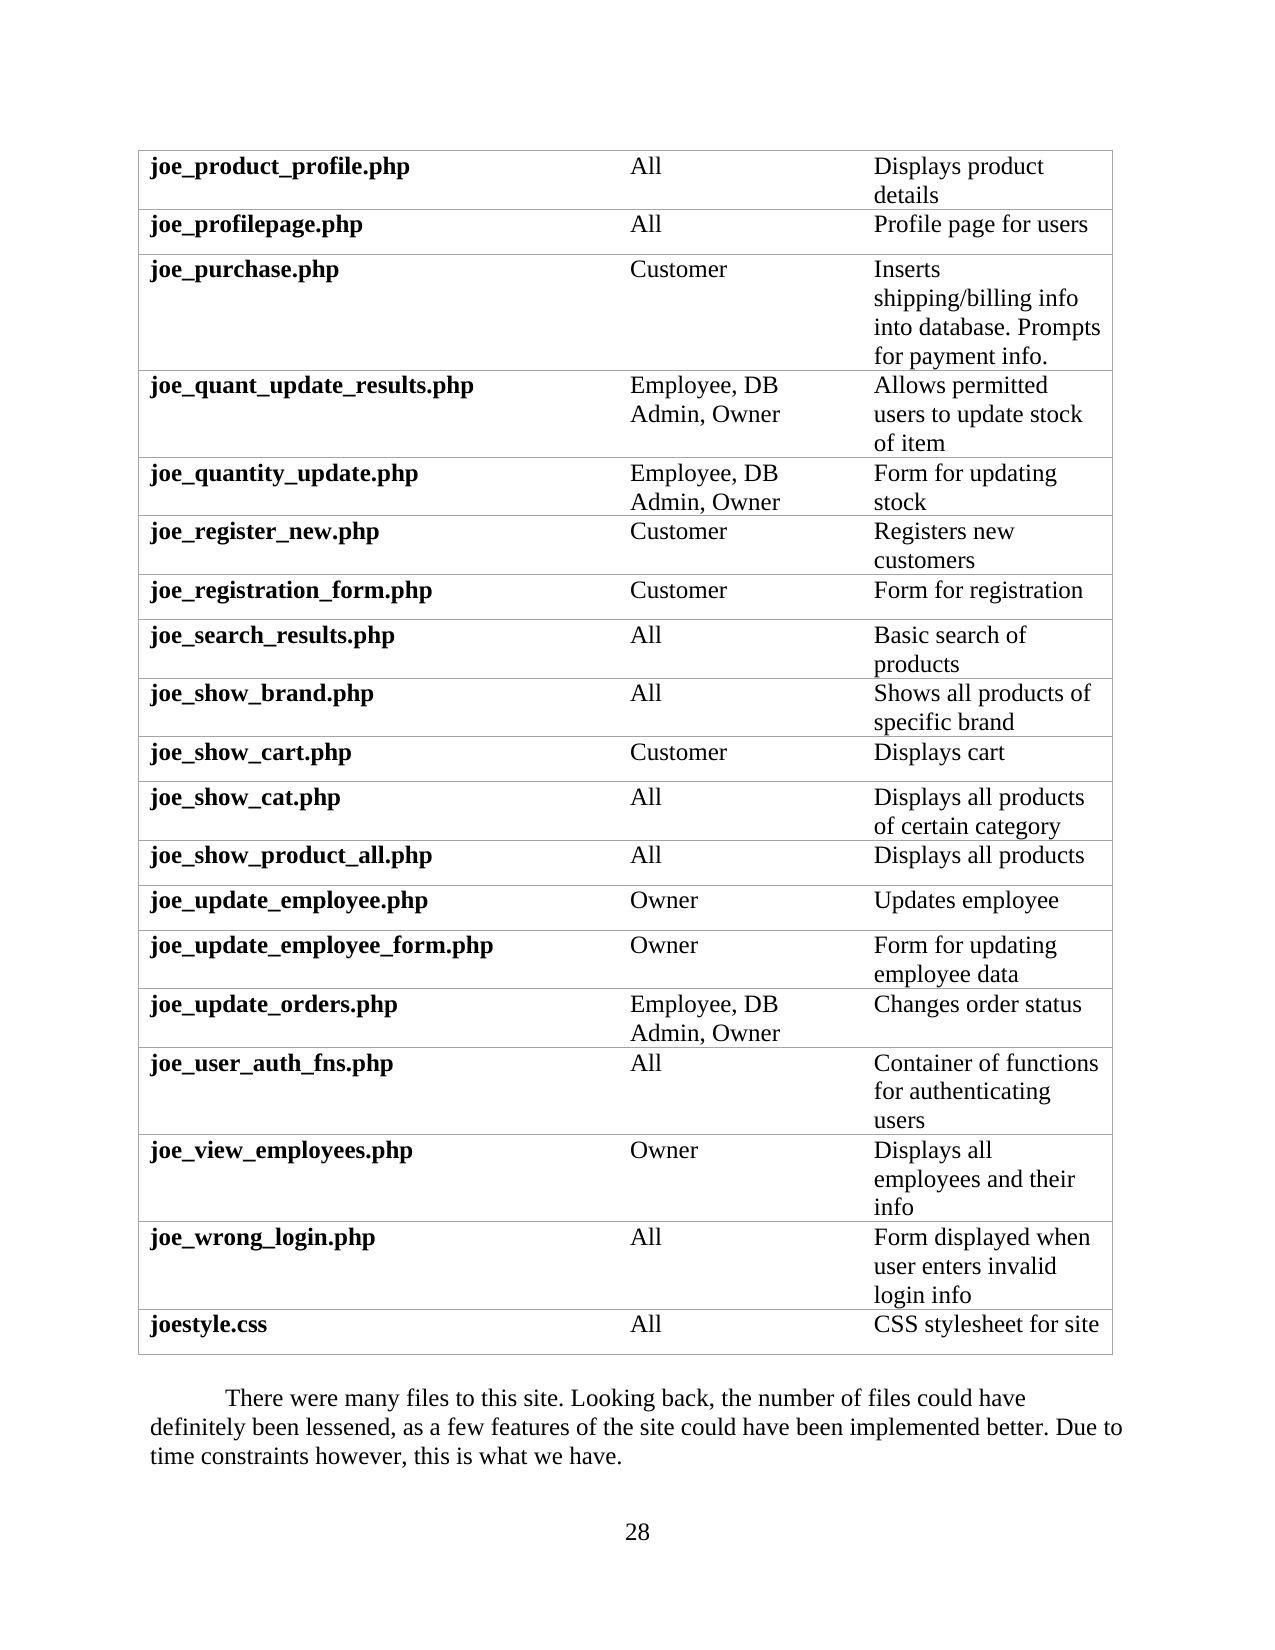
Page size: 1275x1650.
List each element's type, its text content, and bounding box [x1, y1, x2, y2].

table_cell joe_search_results.php [139, 620, 619, 677]
table_cell All [619, 620, 862, 677]
table_cell All [619, 151, 862, 208]
table_cell joestyle.css [139, 1310, 619, 1353]
table_cell Form for updating stock [863, 458, 1112, 515]
table_cell joe_user_auth_fns.php [139, 1048, 619, 1134]
table_cell Employee, DB Admin, Owner [619, 989, 862, 1047]
table_cell joe_update_orders.php [139, 989, 619, 1047]
table_cell Displays cart [863, 737, 1112, 781]
table_cell All [619, 841, 862, 884]
table_cell Form for updating employee data [863, 931, 1112, 988]
table_cell joe_product_profile.php [139, 151, 619, 208]
table_cell All [619, 679, 862, 736]
table_cell Displays all employees and their info [863, 1135, 1112, 1221]
table_cell Owner [619, 1135, 862, 1221]
table_cell CSS stylesheet for site [863, 1310, 1112, 1353]
table_cell Customer [619, 516, 862, 574]
table_cell joe_show_cat.php [139, 782, 619, 839]
table_cell Employee, DB Admin, Owner [619, 371, 862, 457]
table_cell Container of functions for authenticating users [863, 1048, 1112, 1134]
table_cell Owner [619, 931, 862, 988]
table_cell Form displayed when user enters invalid login info [863, 1222, 1112, 1308]
table_cell joe_wrong_login.php [139, 1222, 619, 1308]
table_cell Customer [619, 737, 862, 781]
table_cell Profile page for users [863, 210, 1112, 253]
table_cell joe_register_new.php [139, 516, 619, 574]
table_cell Shows all products of specific brand [863, 679, 1112, 736]
table_cell Basic search of products [863, 620, 1112, 677]
text There were many files to this site. Looking back, the number of files could have definitely been lessened, as a few features of the site could have been implemented better. Due to time constraints however, this is what we have. [150, 1383, 1125, 1469]
table_cell joe_show_brand.php [139, 679, 619, 736]
table_cell joe_quant_update_results.php [139, 371, 619, 457]
table_cell Displays all products [863, 841, 1112, 884]
table_cell Displays product details [863, 151, 1112, 208]
table_cell Customer [619, 255, 862, 369]
table_cell joe_registration_form.php [139, 575, 619, 619]
table_cell Allows permitted users to update stock of item [863, 371, 1112, 457]
table_cell joe_profilepage.php [139, 210, 619, 253]
table_cell Inserts shipping/billing info into database. Prompts for payment info. [863, 255, 1112, 369]
table_cell All [619, 1310, 862, 1353]
table_cell Employee, DB Admin, Owner [619, 458, 862, 515]
table_cell Form for registration [863, 575, 1112, 619]
table_cell Customer [619, 575, 862, 619]
table_cell Displays all products of certain category [863, 782, 1112, 839]
table_cell Registers new customers [863, 516, 1112, 574]
table_cell joe_update_employee_form.php [139, 931, 619, 988]
table_cell joe_show_cart.php [139, 737, 619, 781]
table_cell Changes order status [863, 989, 1112, 1047]
table_cell All [619, 1048, 862, 1134]
table_cell All [619, 782, 862, 839]
table_cell Owner [619, 886, 862, 929]
table_cell joe_show_product_all.php [139, 841, 619, 884]
table_cell joe_update_employee.php [139, 886, 619, 929]
table_cell All [619, 210, 862, 253]
table_cell joe_view_employees.php [139, 1135, 619, 1221]
table_cell All [619, 1222, 862, 1308]
table_cell joe_purchase.php [139, 255, 619, 369]
table_cell Updates employee [863, 886, 1112, 929]
table_cell joe_quantity_update.php [139, 458, 619, 515]
